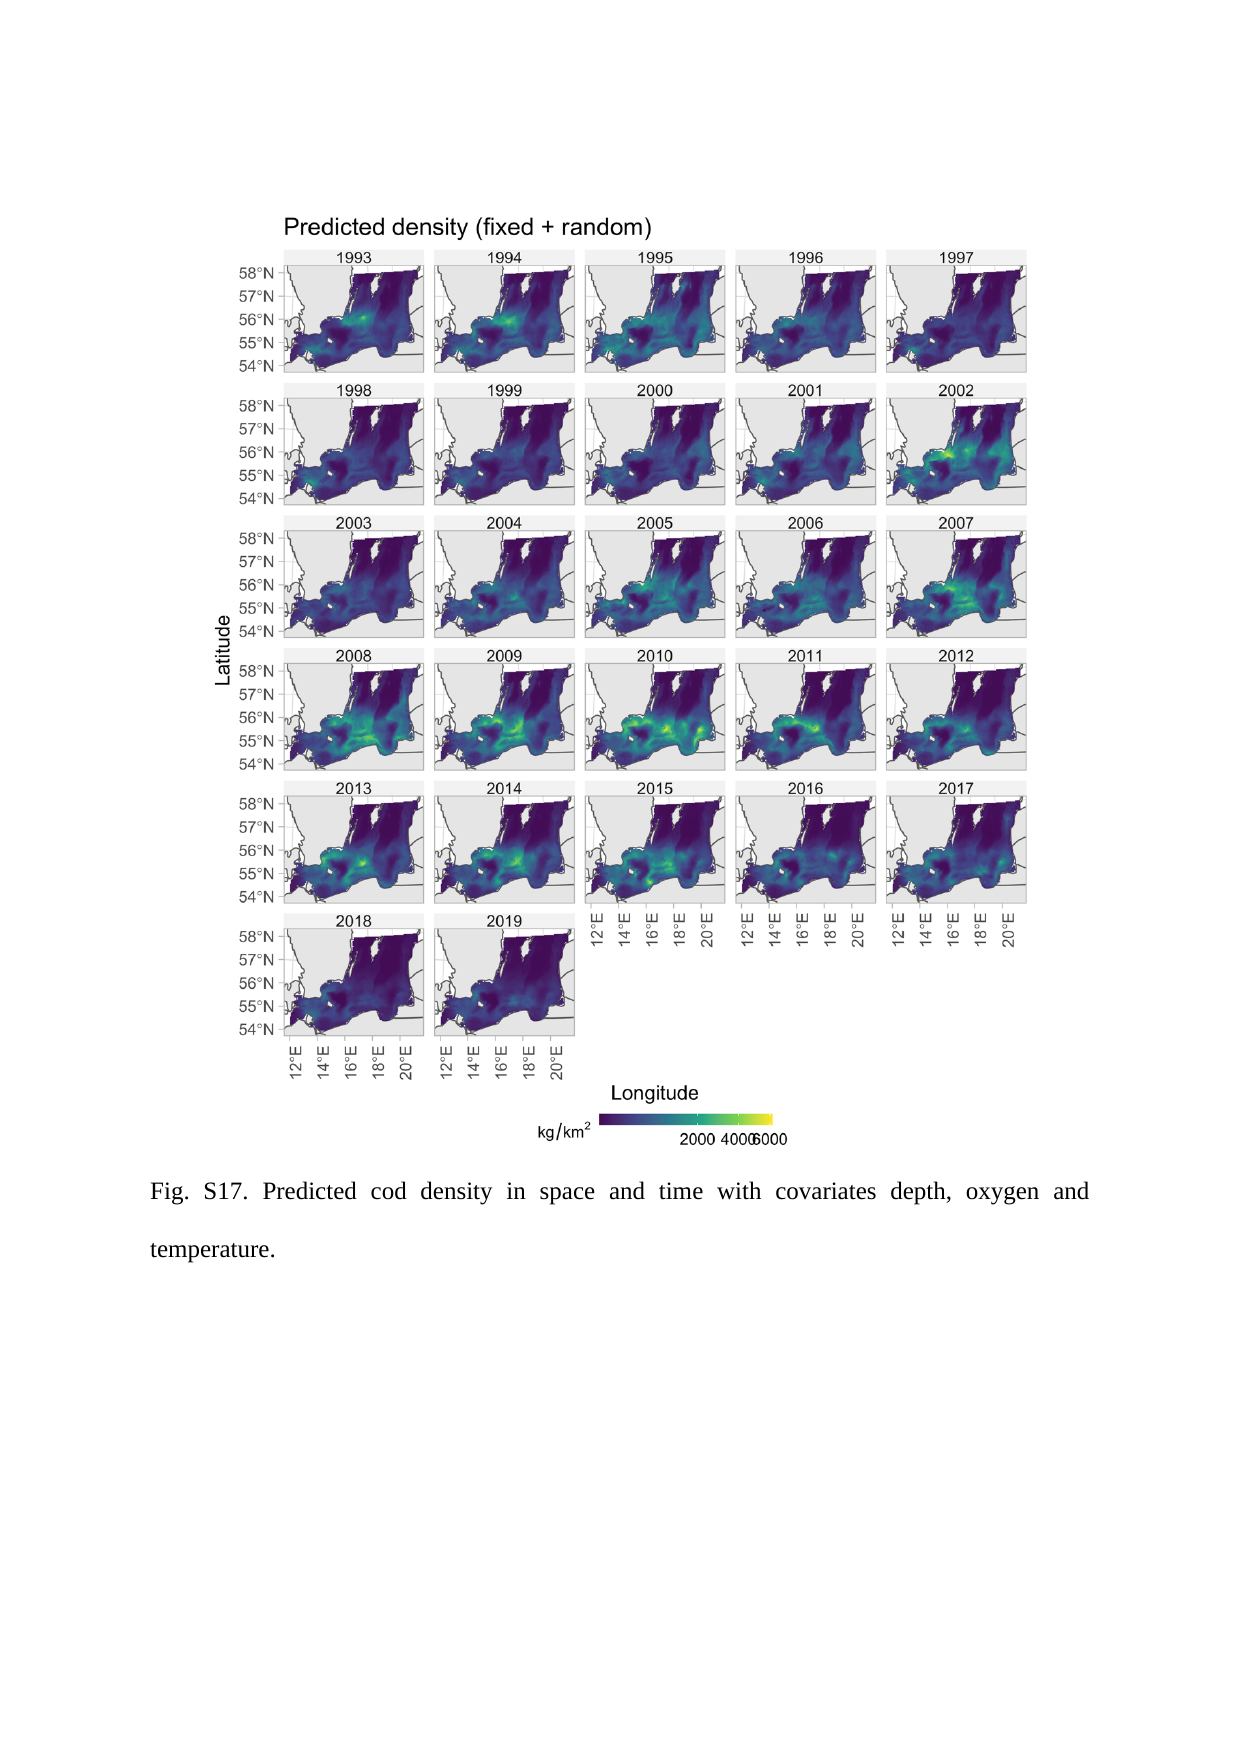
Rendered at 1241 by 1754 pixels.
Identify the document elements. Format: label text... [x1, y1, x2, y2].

text Fig. S17. Predicted cod density in space and time with covariates depth, oxygen and temperature. [150, 1176, 1090, 1263]
picture [150, 207, 1091, 1148]
